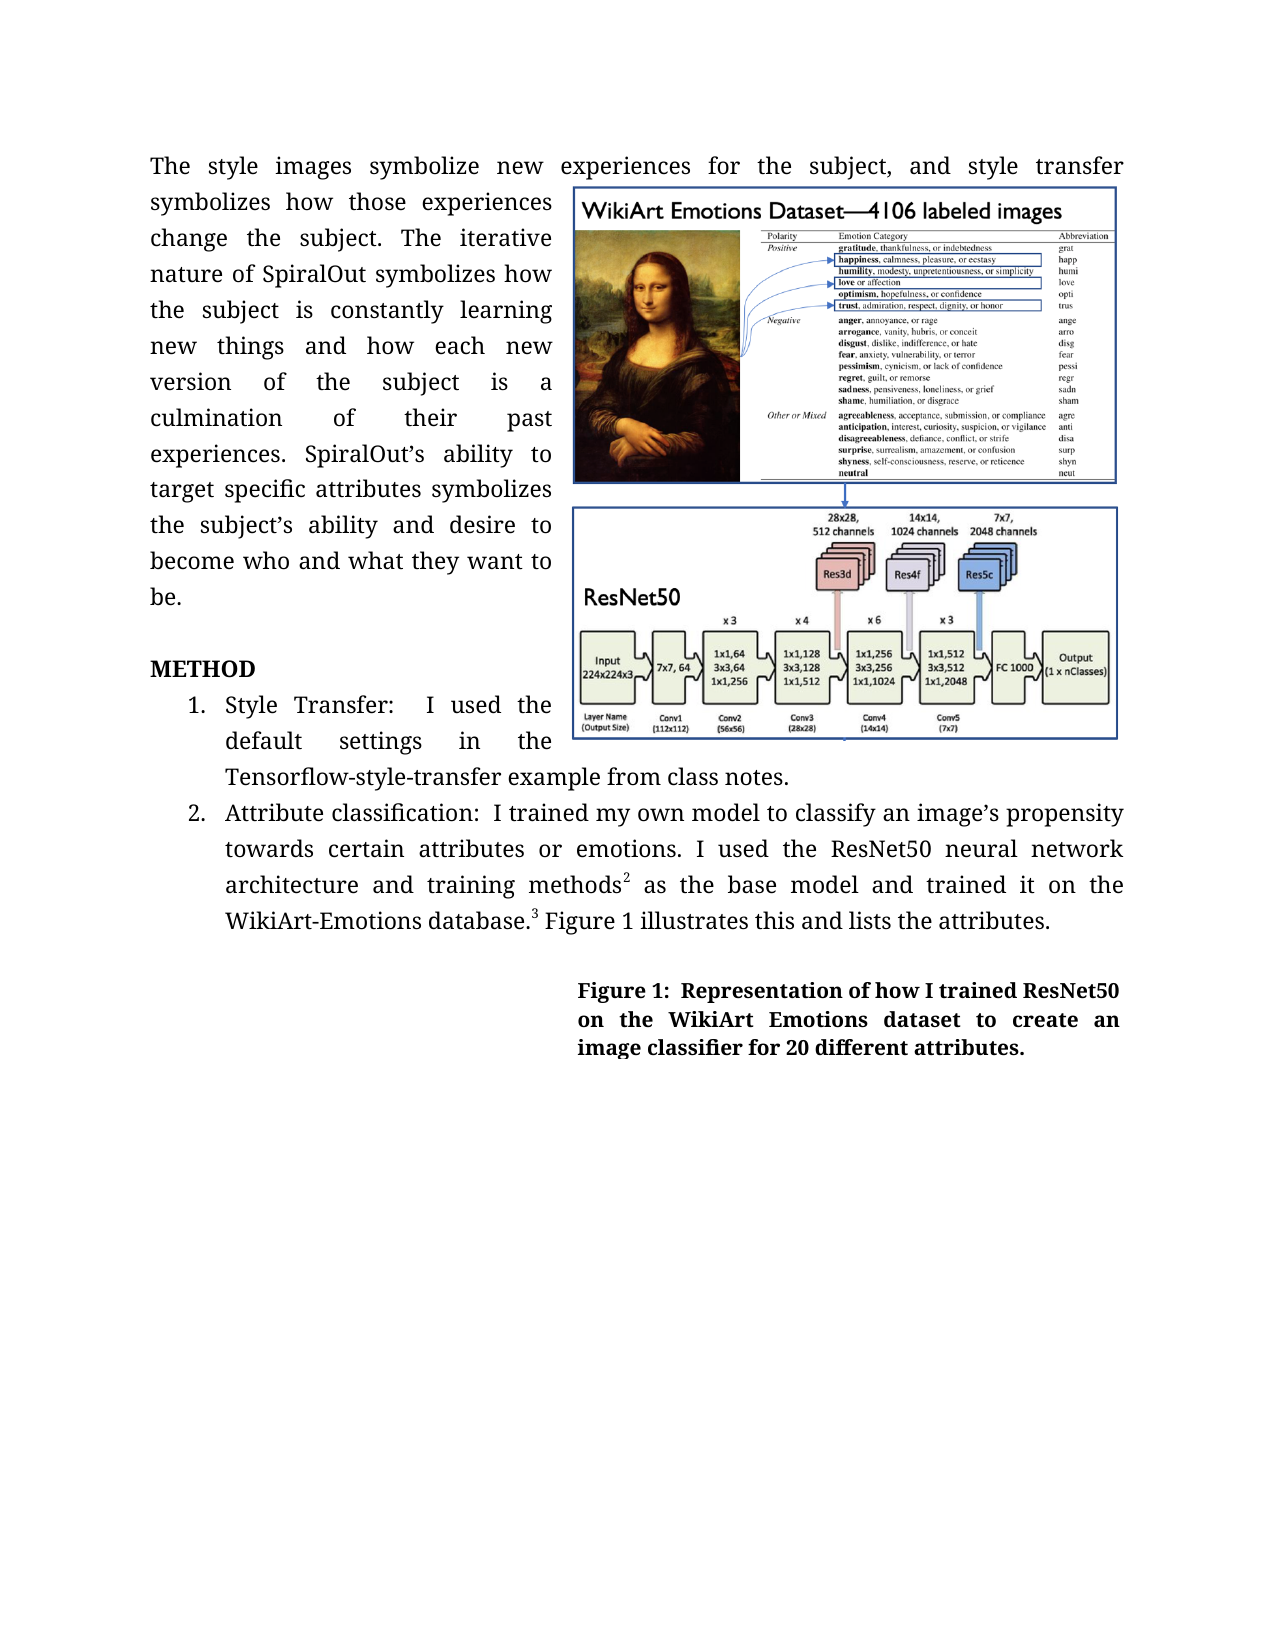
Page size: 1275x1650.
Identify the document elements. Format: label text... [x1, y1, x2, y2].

text METHOD [150, 294, 1125, 325]
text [150, 150, 1125, 253]
list Attribute classification: I trained my own model to classify an image’s propensity towards certain attributes or emotions. I used the ResNet50 neural network architecture and training methods2 as the base model and trained it on the WikiArt-Emotions database.3 Figure 1 illustrates this and lists the attributes. [187, 402, 1125, 541]
list Style Transfer: I used the default settings in the Tensorflow-style-transfer example from class notes. [187, 330, 1125, 397]
